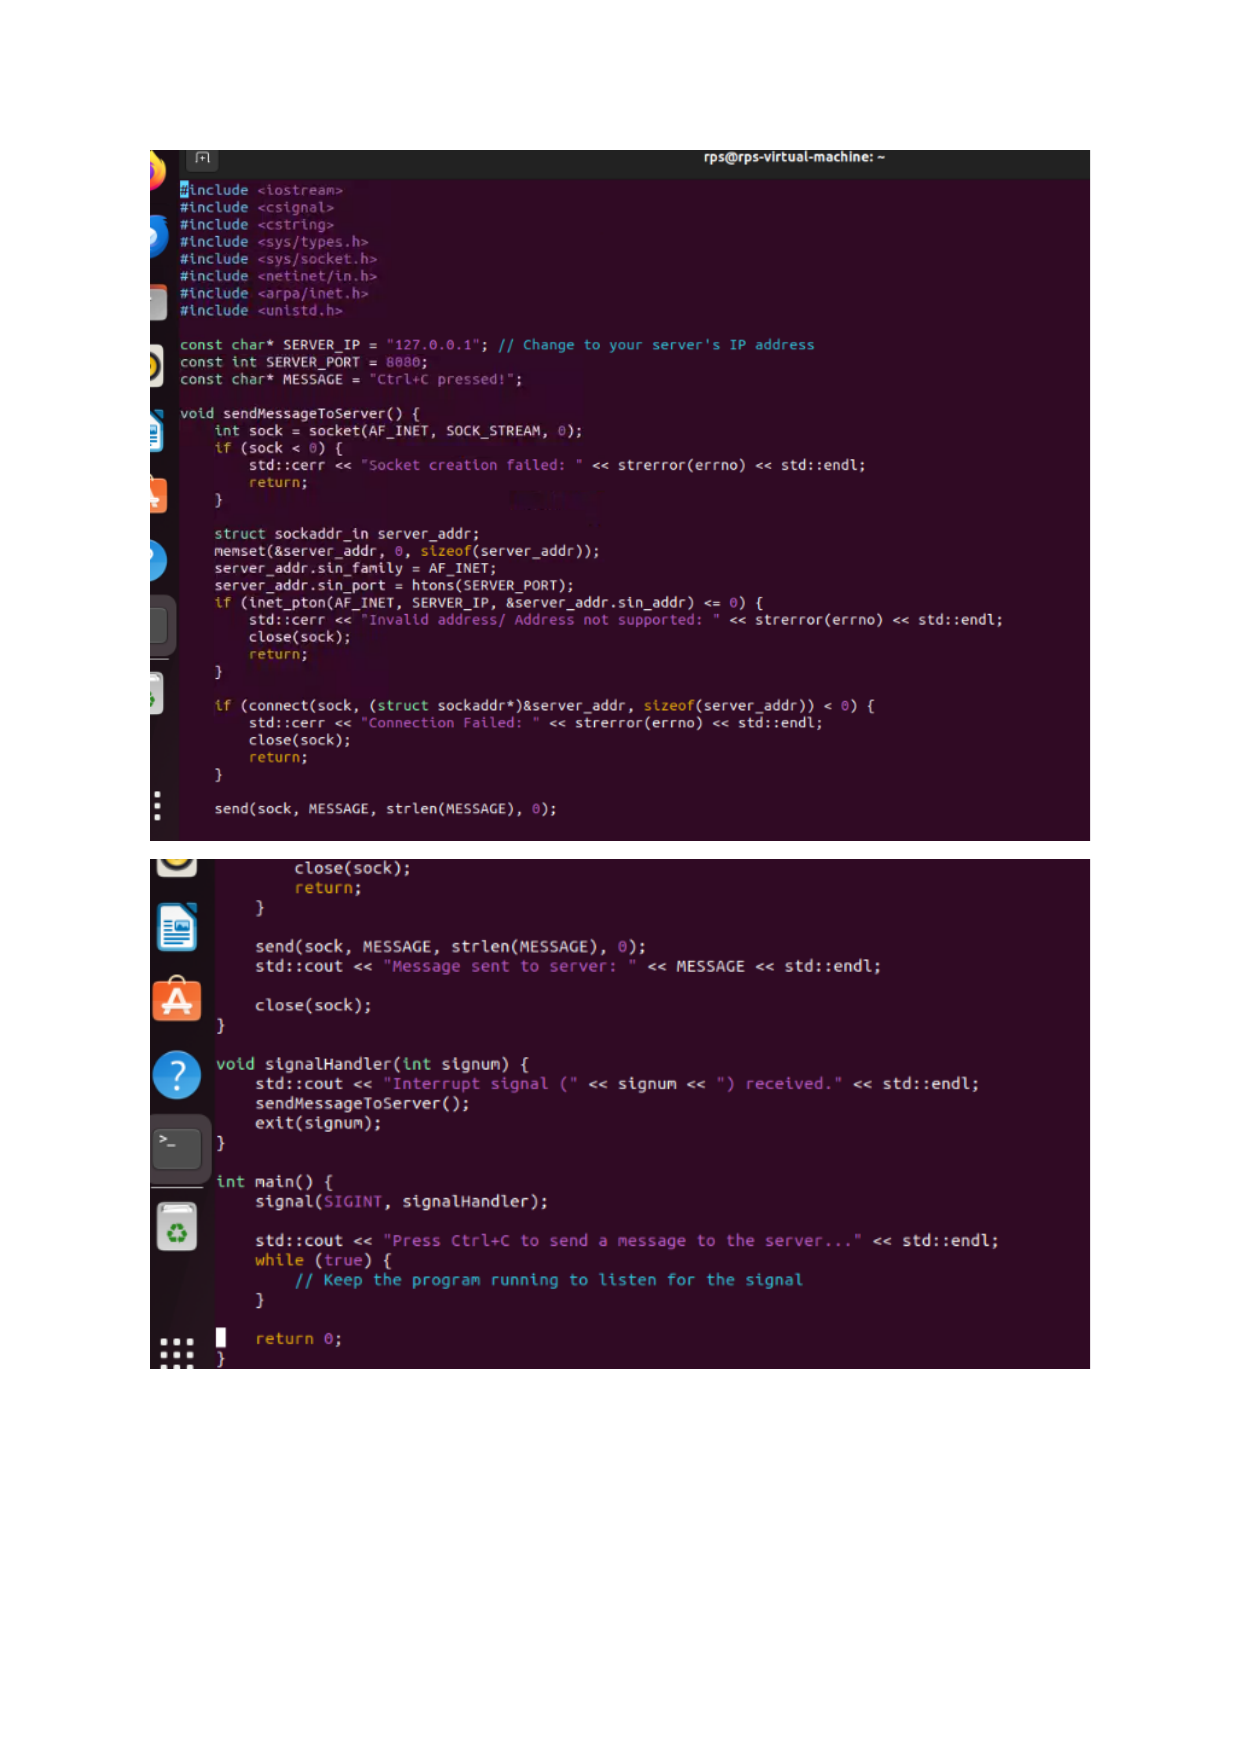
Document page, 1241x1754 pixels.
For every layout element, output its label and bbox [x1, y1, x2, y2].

picture [150, 859, 1091, 1369]
picture [150, 150, 1091, 841]
